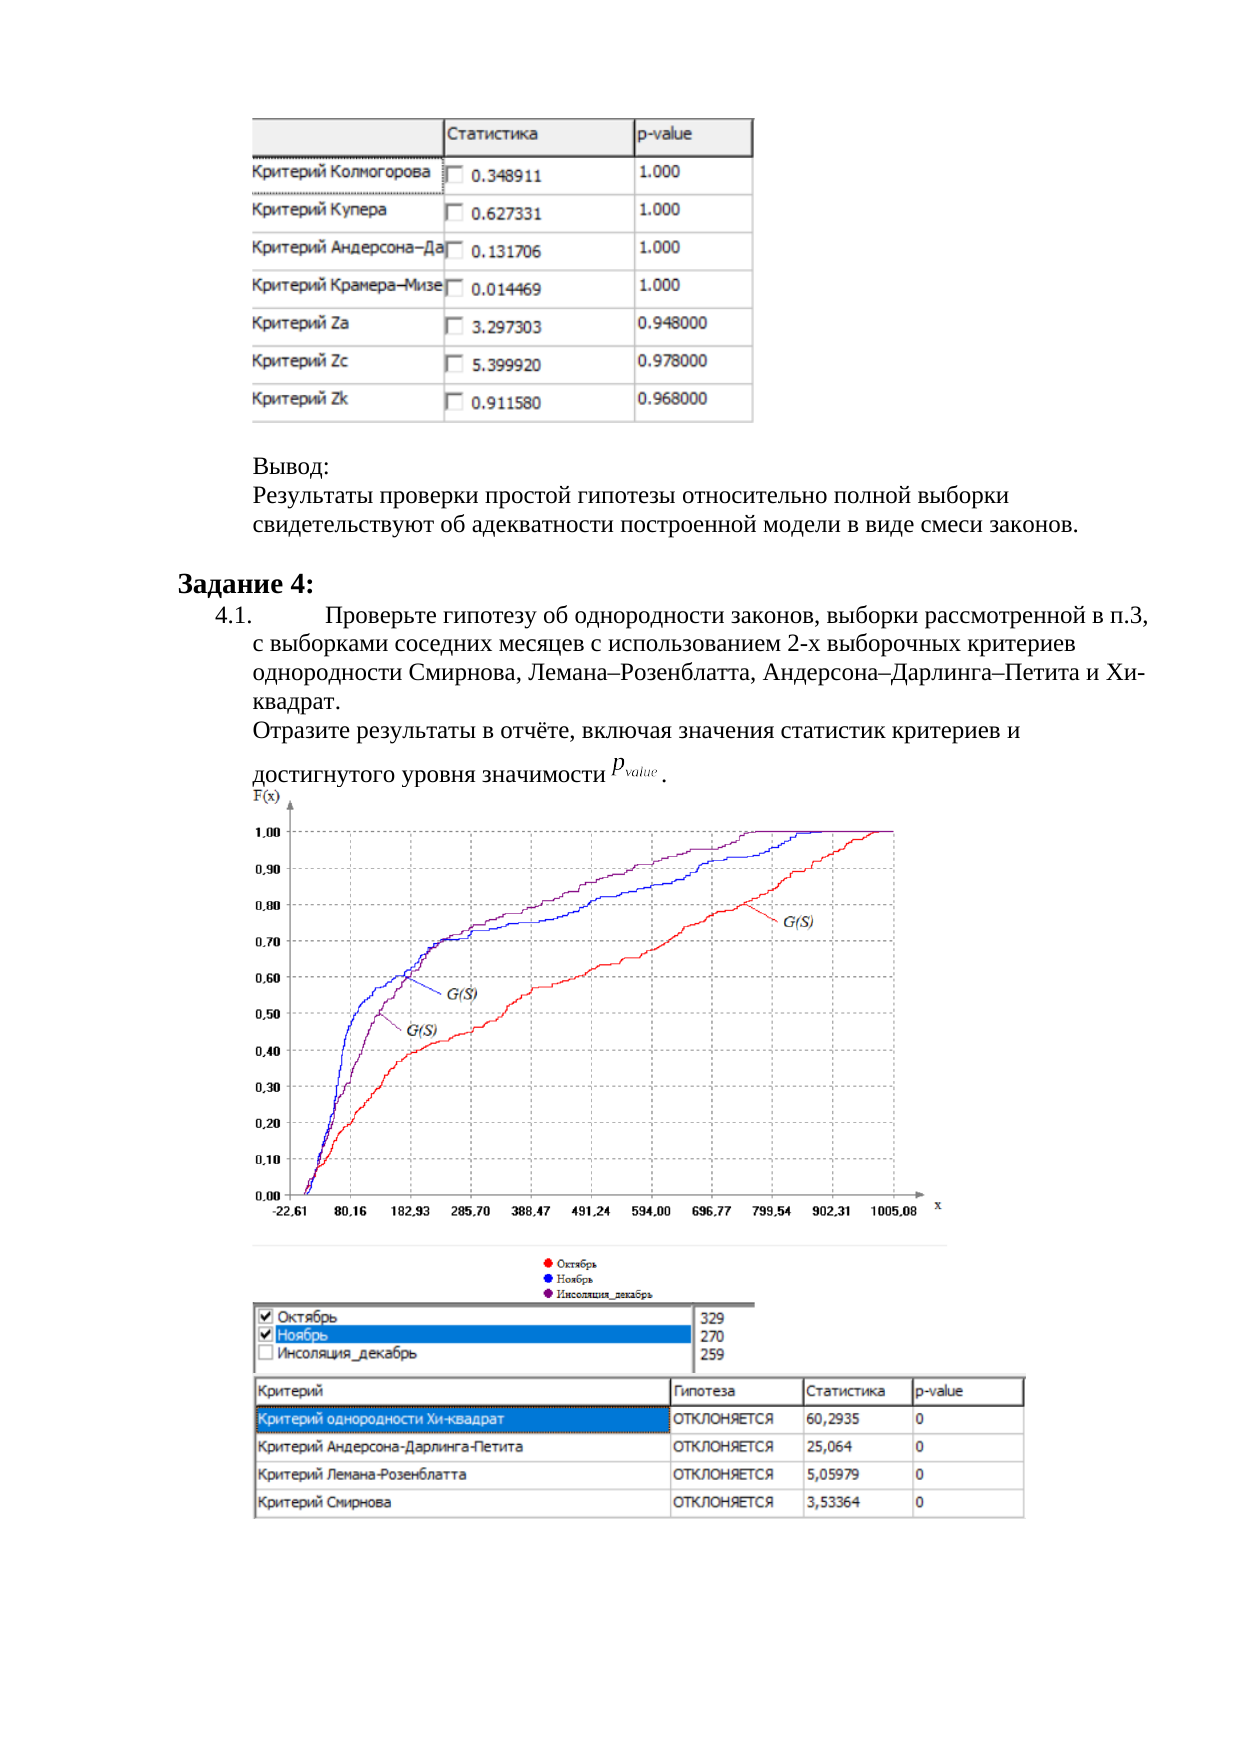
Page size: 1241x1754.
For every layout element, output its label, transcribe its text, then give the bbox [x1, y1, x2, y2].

list Вывод: [252, 451, 1152, 480]
picture [252, 787, 1026, 1519]
text Задание 4: [177, 566, 1152, 600]
list Проверьте гипотезу об однородности законов, выборки рассмотренной в п.3, с выборками соседних месяцев с использованием 2-х выборочных критериев однородности Смирнова, Лемана–Розенблатта, Андерсона–Дарлинга–Петита и Хи-квадрат. [215, 600, 1152, 715]
list Отразите результаты в отчёте, включая значения статистик критериев и достигнутого уровня значимости. [252, 715, 1152, 788]
picture [252, 118, 755, 423]
list Результаты проверки простой гипотезы относительно полной выборки свидетельствуют об адекватности построенной модели в виде смеси законов. [252, 480, 1152, 537]
